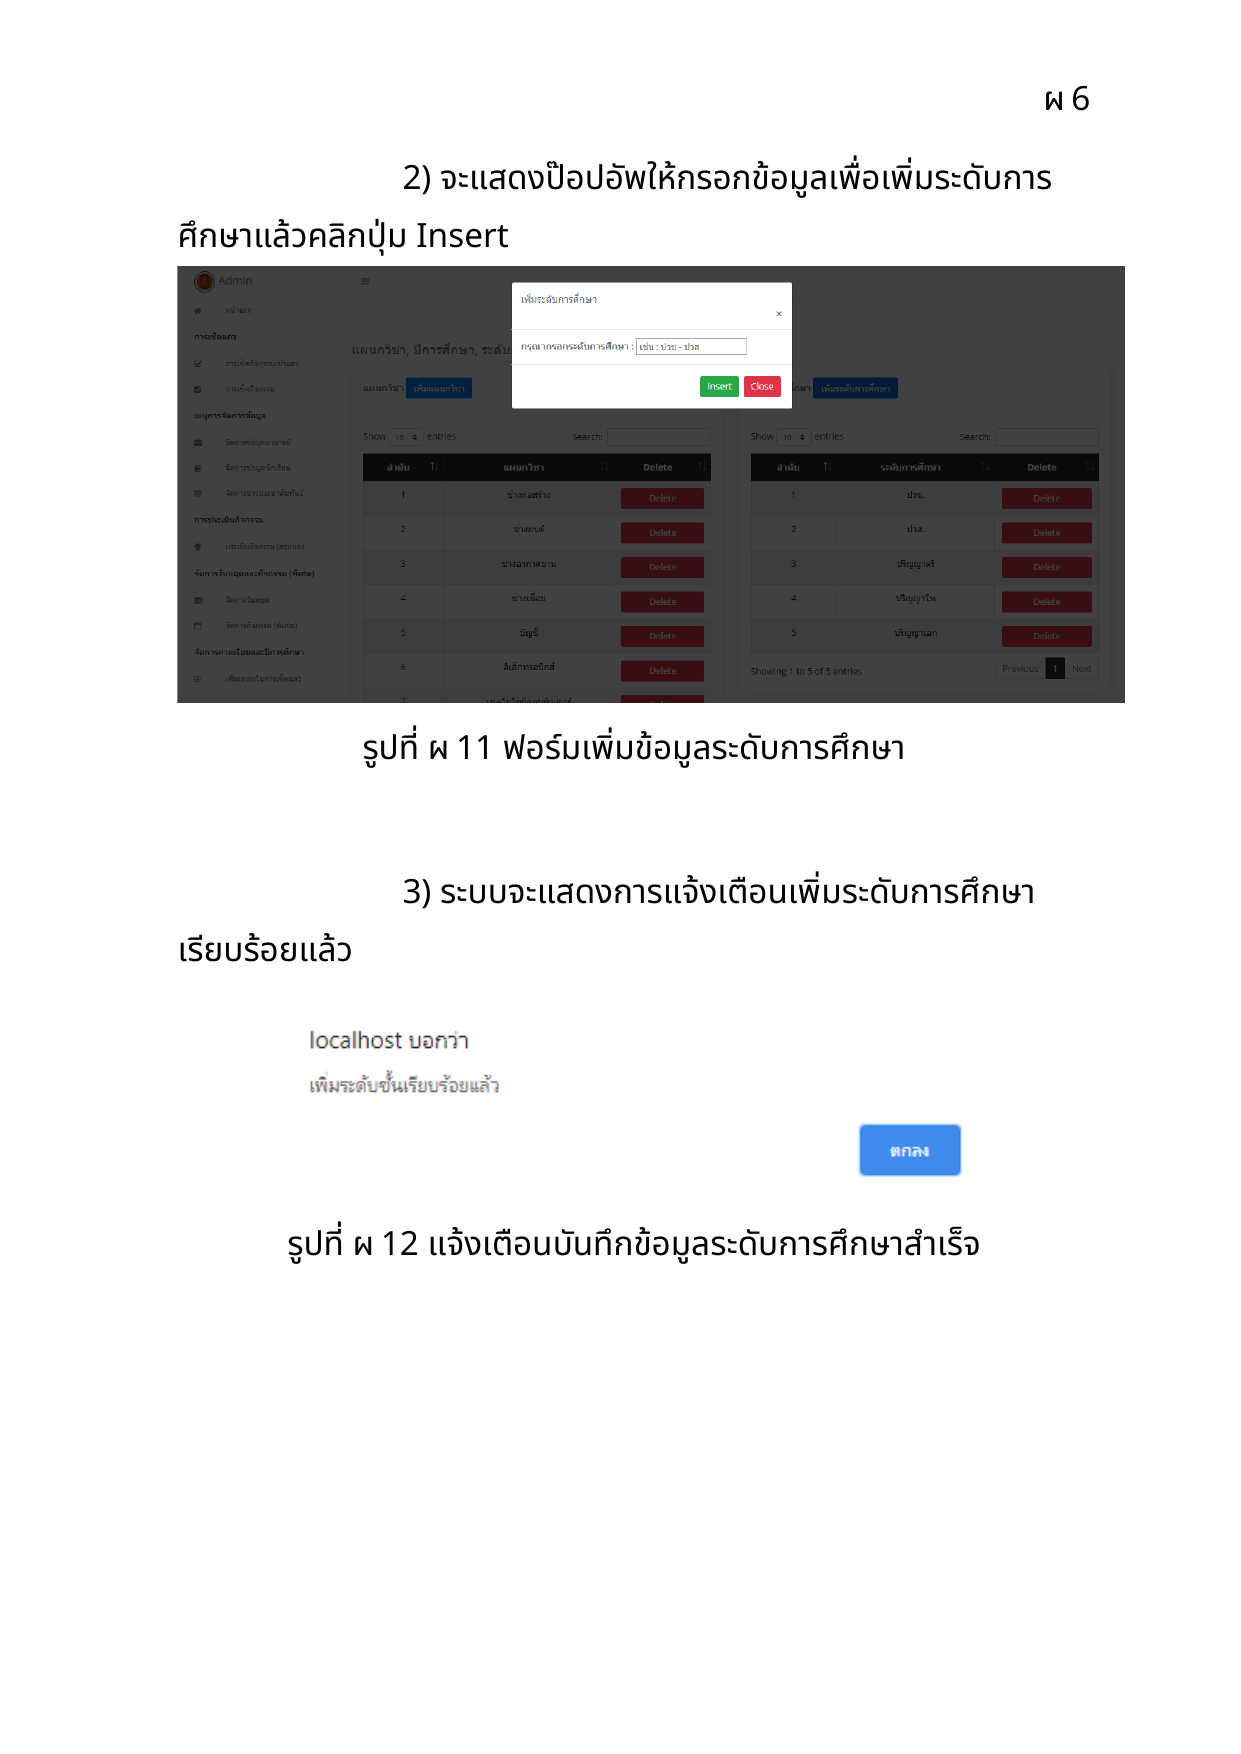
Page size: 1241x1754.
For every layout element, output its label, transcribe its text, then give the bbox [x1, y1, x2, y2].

text 3) ระบบจะแสดงการแจ้งเตือนเพิ่มระดับการศึกษาเรียบร้อยแล้ว [177, 867, 1090, 976]
picture [177, 266, 1125, 703]
text 2) จะแสดงป๊อปอัพให้กรอกข้อมูลเพื่อเพิ่มระดับการศึกษาแล้วคลิกปุ่ม Insert [177, 154, 1090, 266]
text รูปที่ ผ11 ฟอร์มเพิ่มข้อมูลระดับการศึกษา [177, 724, 1090, 774]
text รูปที่ ผ12 แจ้งเตือนบันทึกข้อมูลระดับการศึกษาสำเร็จ [177, 1219, 1090, 1270]
picture [286, 1000, 981, 1199]
